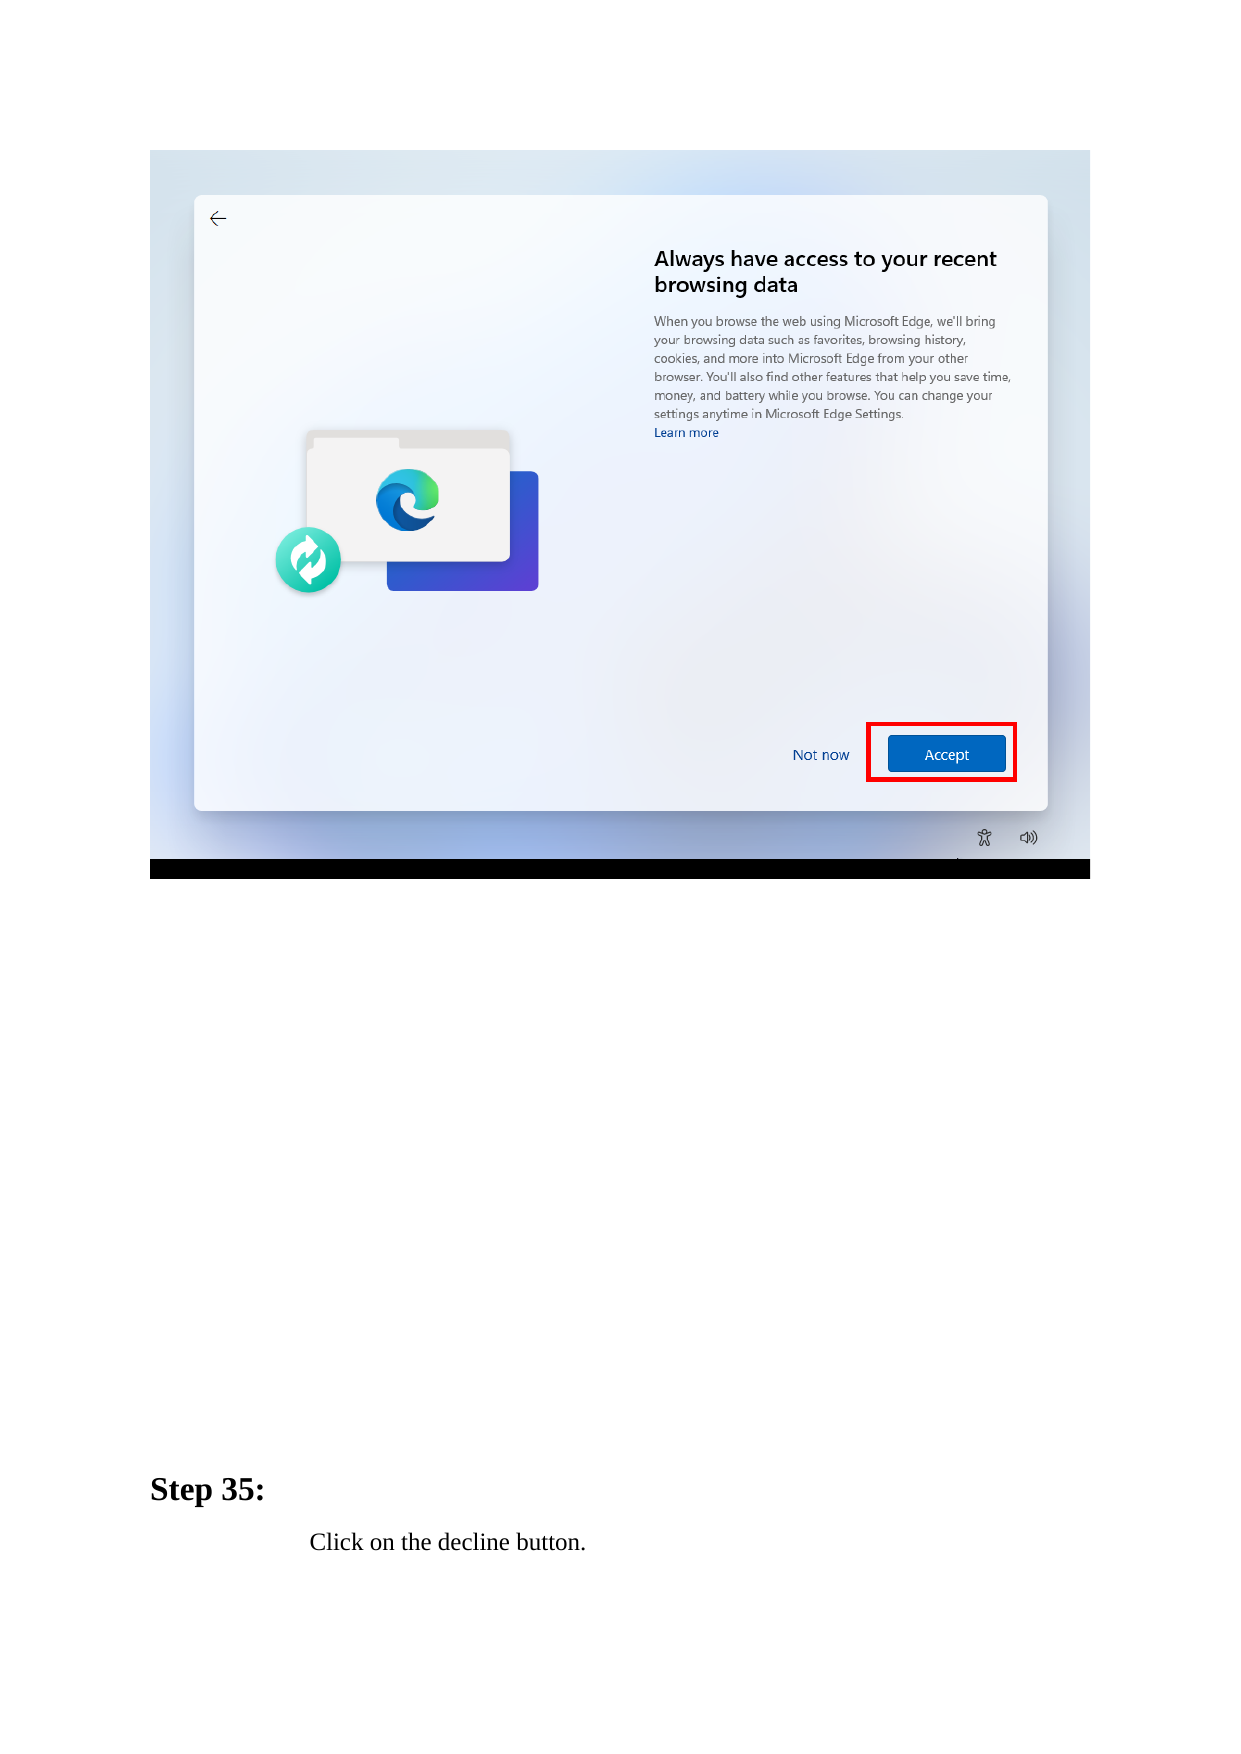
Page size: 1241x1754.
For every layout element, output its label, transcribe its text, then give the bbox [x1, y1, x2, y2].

text Step 35: [150, 1469, 1090, 1508]
picture [150, 150, 1091, 879]
text Click on the decline button. [150, 1527, 1090, 1556]
